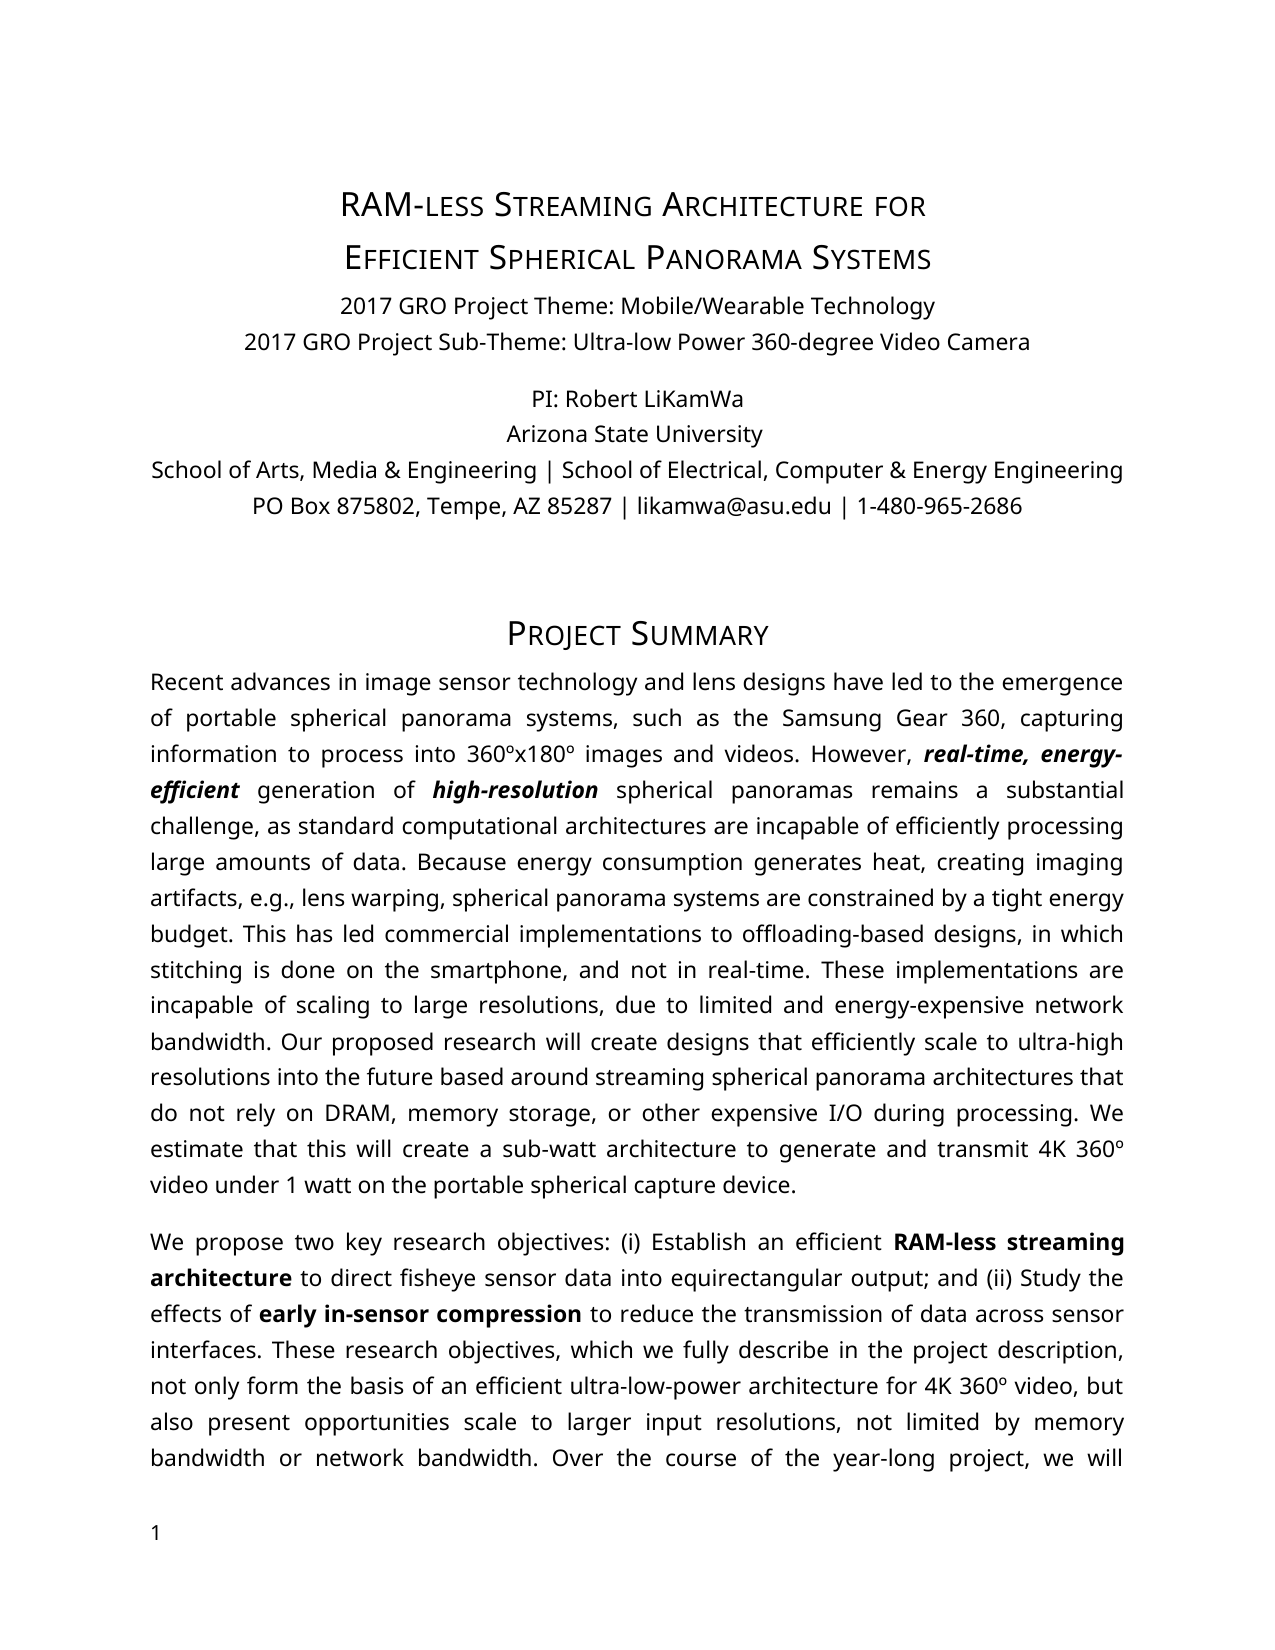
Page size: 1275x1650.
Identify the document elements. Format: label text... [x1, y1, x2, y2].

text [150, 1226, 1125, 1473]
subtitle Project Summary [150, 557, 1125, 655]
text Recent advances in image sensor technology and lens designs have led to the emergence of portable spherical panorama systems, such as the Samsung Gear 360, capturing information to process into 360ºx180º images and videos. However, real-time, energy-efficient generation of high-resolution spherical panoramas remains a substantial challenge, as standard computational architectures are incapable of efficiently processing large amounts of data. Because energy consumption generates heat, creating imaging artifacts, e.g., lens warping, spherical panorama systems are constrained by a tight energy budget. This has led commercial implementations to offloading-based designs, in which stitching is done on the smartphone, and not in real-time. These implementations are incapable of scaling to large resolutions, due to limited and energy-expensive network bandwidth. Our proposed research will create designs that efficiently scale to ultra-high resolutions into the future based around streaming spherical panorama architectures that do not rely on DRAM, memory storage, or other expensive I/O during processing. We estimate that this will create a sub-watt architecture to generate and transmit 4K 360º video under 1 watt on the portable spherical capture device. [150, 666, 1125, 1200]
text PI: Robert LiKamWa Arizona State University School of Arts, Media & Engineering | School of Electrical, Computer & Energy Engineering PO Box 875802, Tempe, AZ 85287 | likamwa@asu.edu | 1-480-965-2686 [150, 382, 1125, 522]
text 2017 GRO Project Theme: Mobile/Wearable Technology 2017 GRO Project Sub-Theme: Ultra-low Power 360-degree Video Camera [150, 290, 1125, 357]
subtitle RAM-less Streaming Architecture for Efficient Spherical Panorama Systems [150, 181, 1125, 279]
